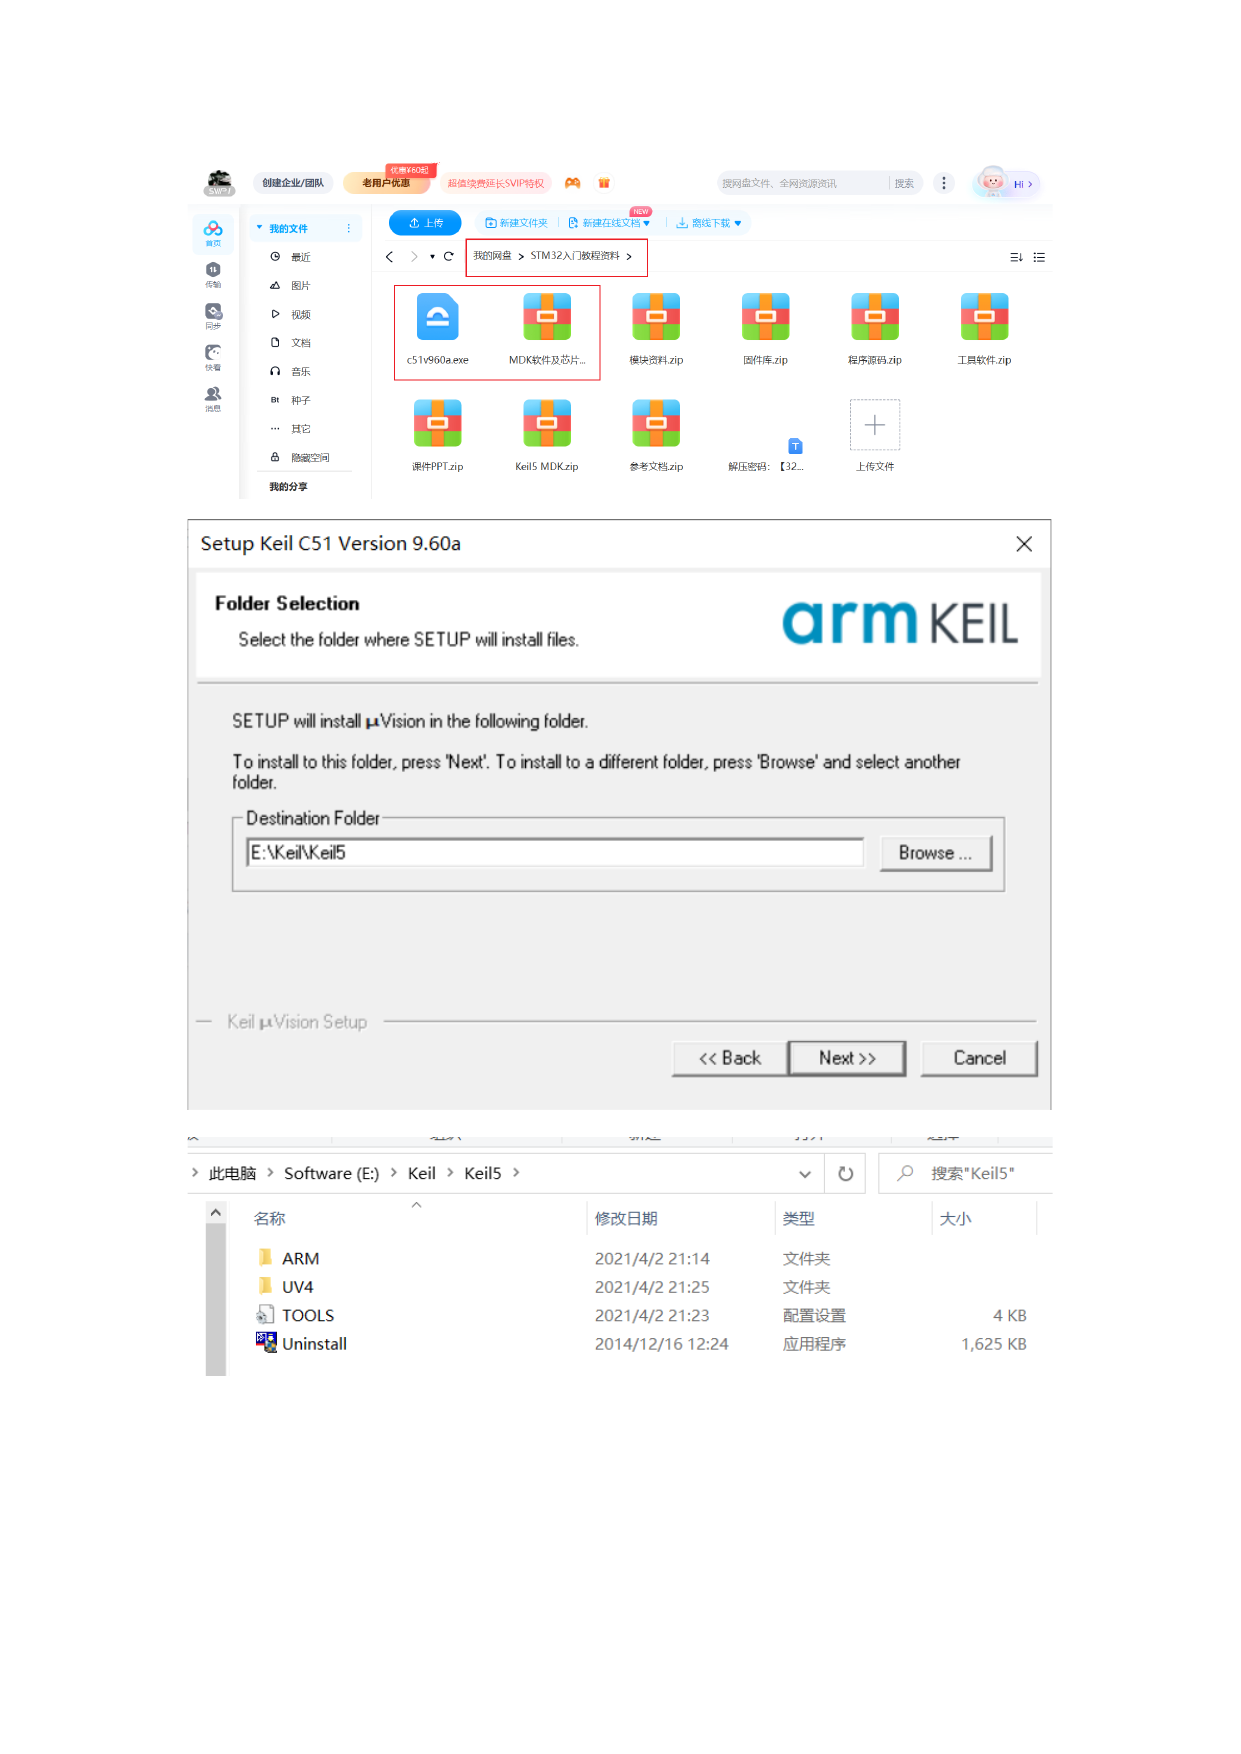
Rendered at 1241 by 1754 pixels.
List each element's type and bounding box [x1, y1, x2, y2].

picture [187, 1137, 1053, 1376]
picture [187, 519, 1052, 1110]
picture [187, 162, 1053, 499]
